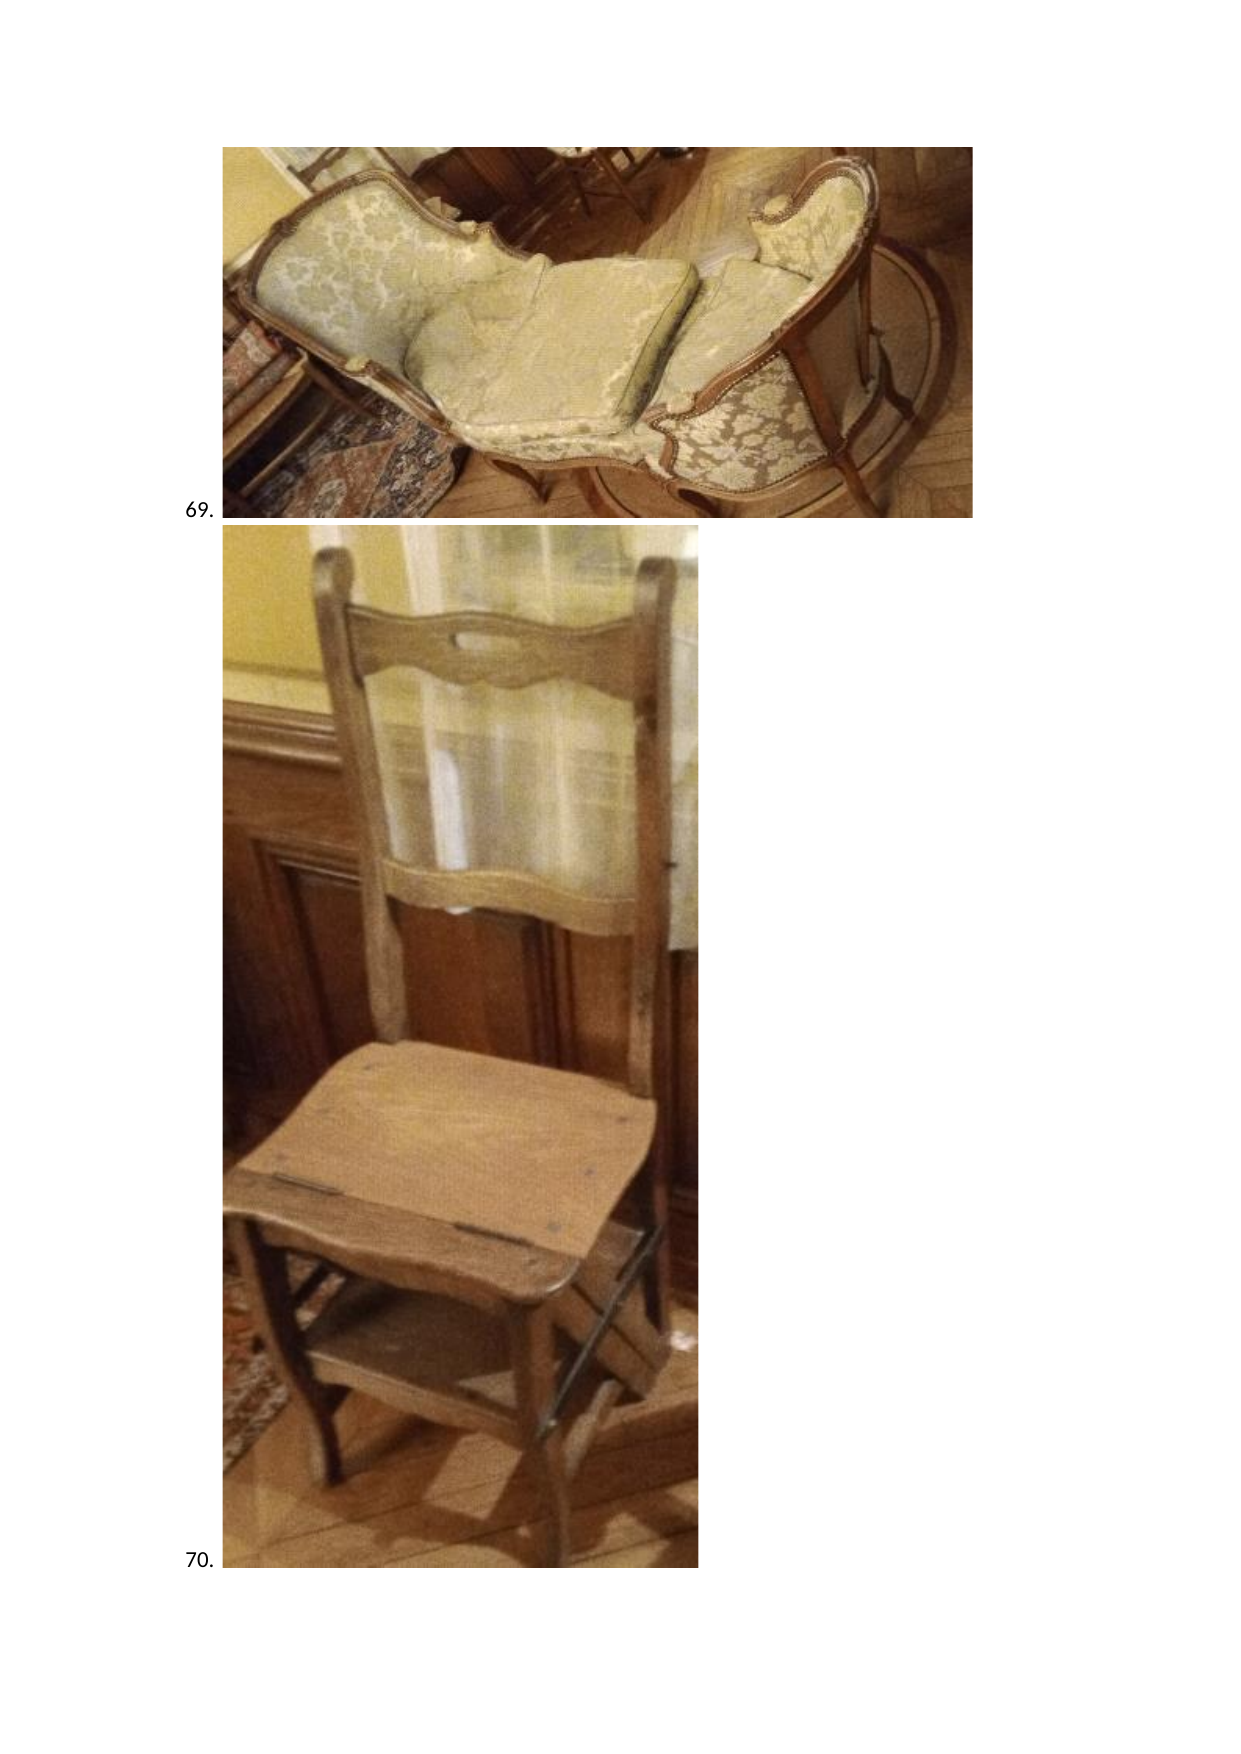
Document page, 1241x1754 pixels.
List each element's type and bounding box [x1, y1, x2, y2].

picture [222, 525, 699, 1568]
picture [222, 147, 973, 518]
